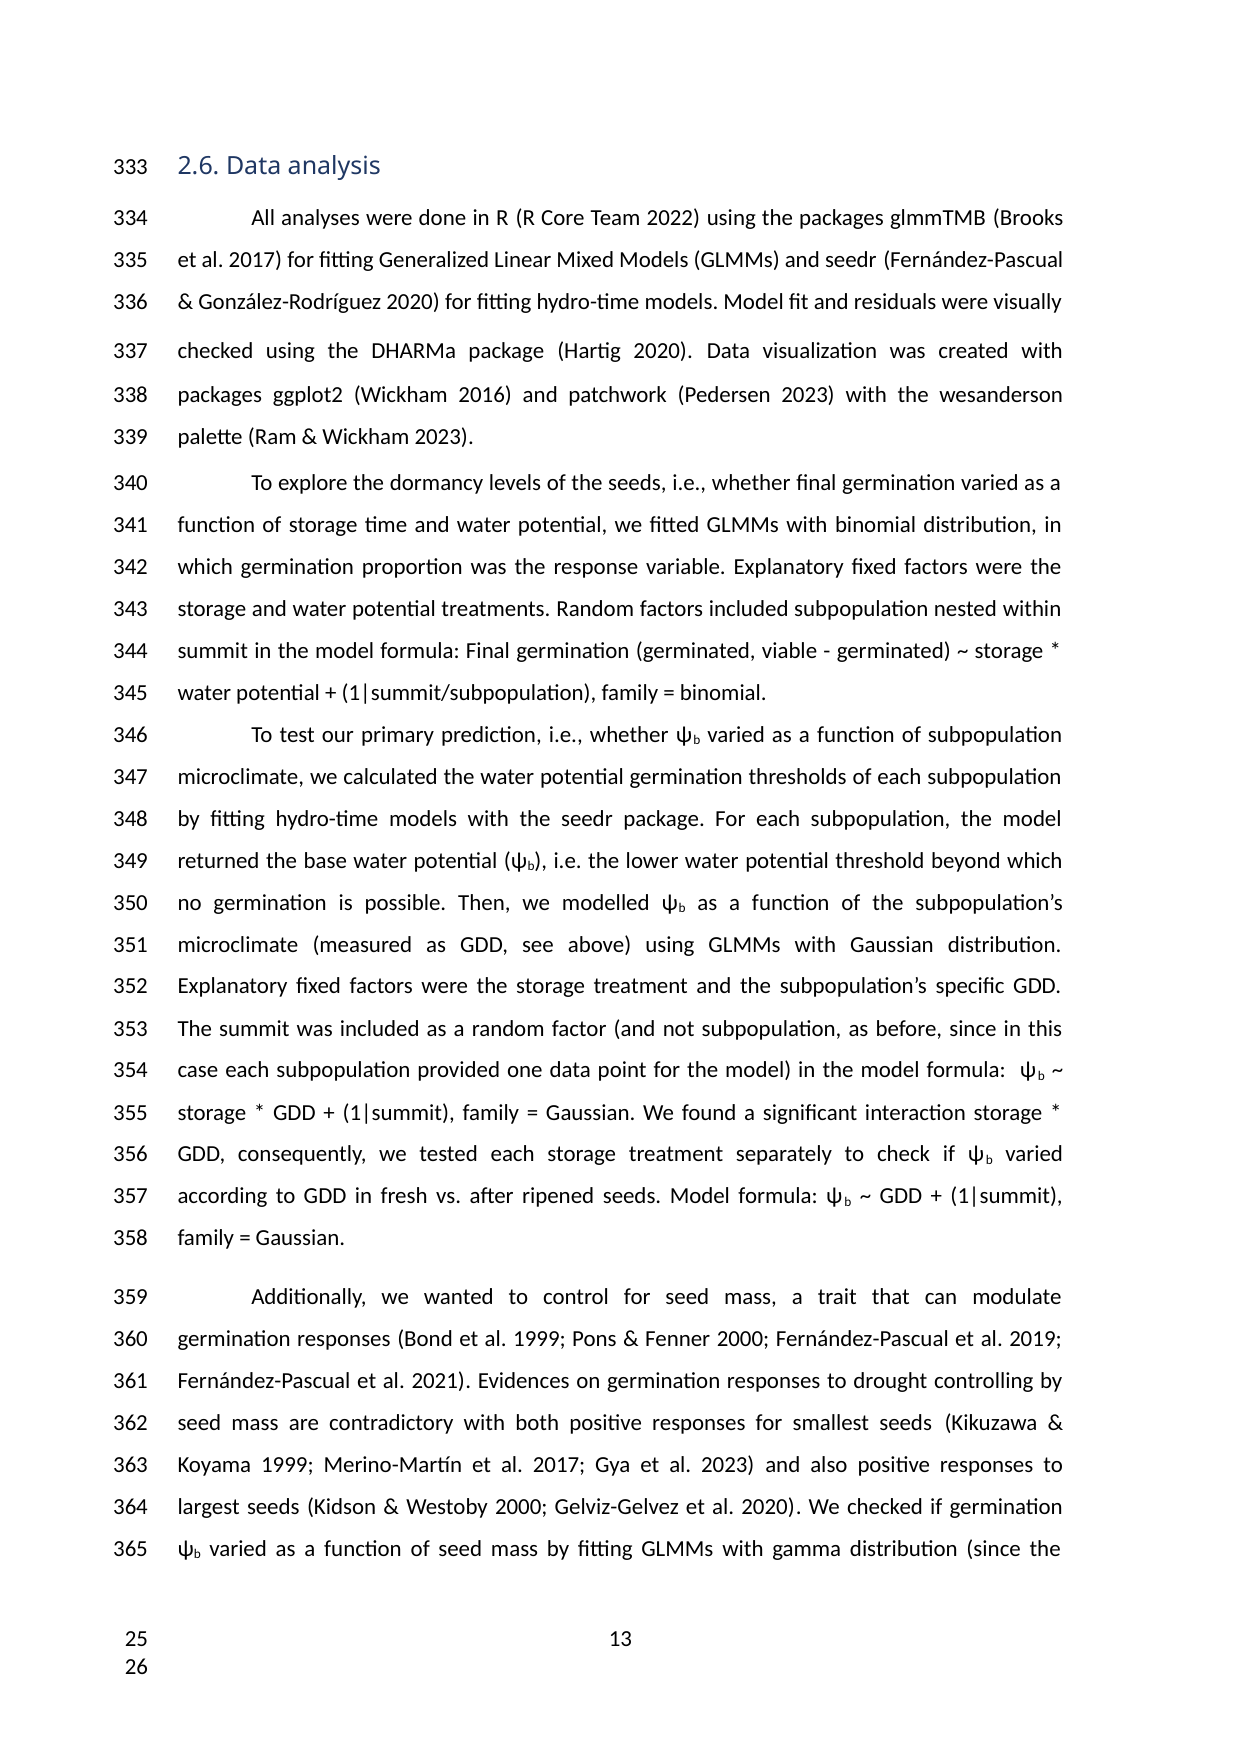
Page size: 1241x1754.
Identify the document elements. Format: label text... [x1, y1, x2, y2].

subtitle To explore the dormancy levels of the seeds, i.e., whether final germination varied as a function of storage time and water potential, we fitted GLMMs with binomial distribution, in which germination proportion was the response variable. Explanatory fixed factors were the storage and water potential treatments. Random factors included subpopulation nested within summit in the model formula: Final germination (germinated, viable - germinated) ~ storage * water potential + (1|summit/subpopulation), family = binomial. [177, 468, 1063, 706]
text To test our primary prediction, i.e., whether ψb varied as a function of subpopulation microclimate, we calculated the water potential germination thresholds of each subpopulation by fitting hydro-time models with the seedr package. For each subpopulation, the model returned the base water potential (ψb), i.e. the lower water potential threshold beyond which no germination is possible. Then, we modelled ψb as a function of the subpopulation’s microclimate (measured as GDD, see above) using GLMMs with Gaussian distribution. Explanatory fixed factors were the storage treatment and the subpopulation’s specific GDD. The summit was included as a random factor (and not subpopulation, as before, since in this case each subpopulation provided one data point for the model) in the model formula: ψb ~ storage * GDD + (1|summit), family = Gaussian. We found a significant interaction storage * GDD, consequently, we tested each storage treatment separately to check if ψb varied according to GDD in fresh vs. after ripened seeds. Model formula: ψb ~ GDD + (1|summit), family = Gaussian. [177, 720, 1063, 1252]
subtitle All analyses were done in R (R Core Team 2022) using the packages glmmTMB (Brooks et al. 2017) for fitting Generalized Linear Mixed Models (GLMMs) and seedr (Fernández-Pascual & González-Rodríguez 2020) for fitting hydro-time models. Model fit and residuals were visually checked using the DHARMa package (Hartig 2020). Data visualization was created with packages ggplot2 (Wickham 2016) and patchwork (Pedersen 2023) with the wesanderson palette (Ram & Wickham 2023). [177, 203, 1063, 450]
subtitle 2.6. Data analysis [177, 148, 1063, 182]
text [177, 1282, 1063, 1562]
